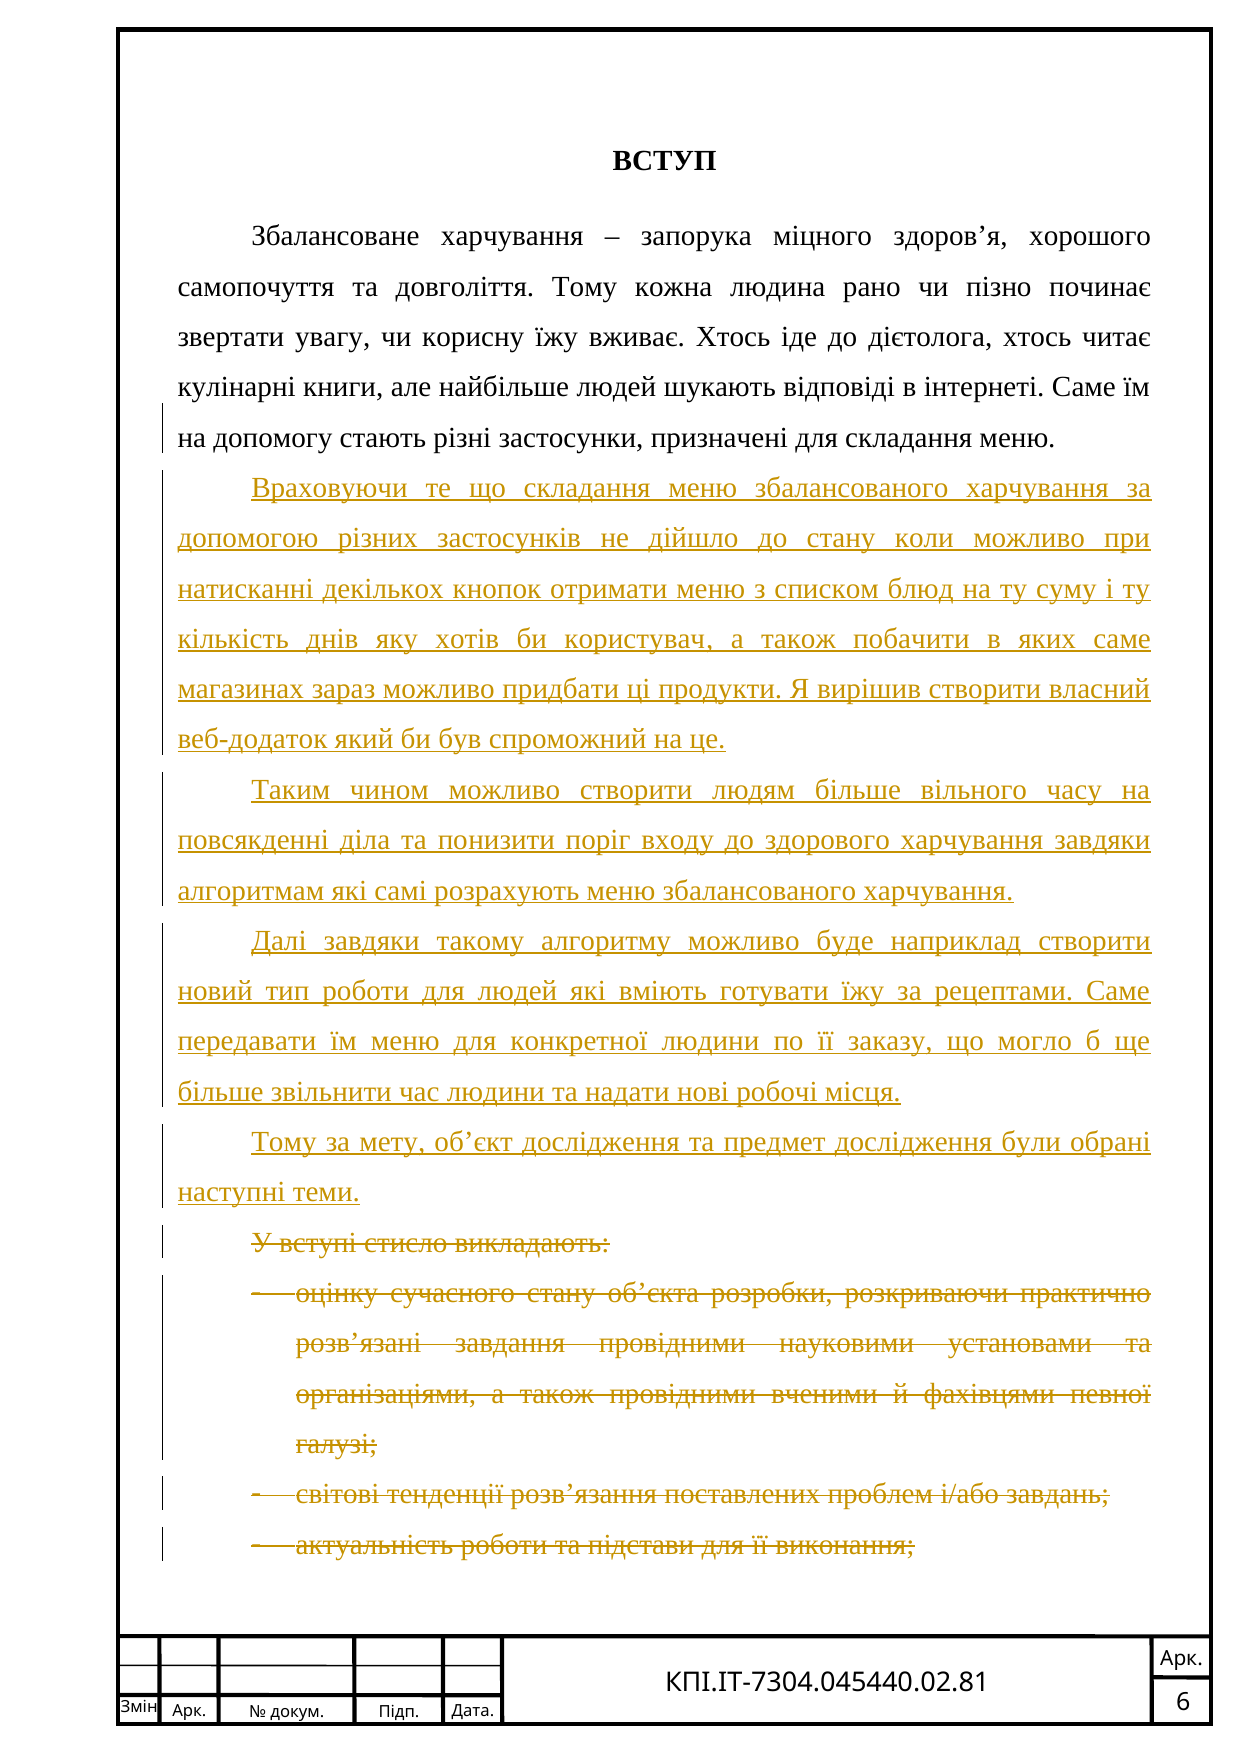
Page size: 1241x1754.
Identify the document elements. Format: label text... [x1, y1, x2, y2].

text Вступ [177, 143, 1152, 177]
text Збалансоване харчування – запорука міцного здоров’я, хорошого самопочуття та довголіття. Тому кожна людина рано чи пізно починає звертати увагу, чи корисну їжу вживає. Хтось іде до дієтолога, хтось читає кулінарні книги, але найбільше людей шукають відповіді в інтернеті. Саме їм на допомогу стають різні застосунки, призначені для складання меню. [177, 218, 1152, 453]
